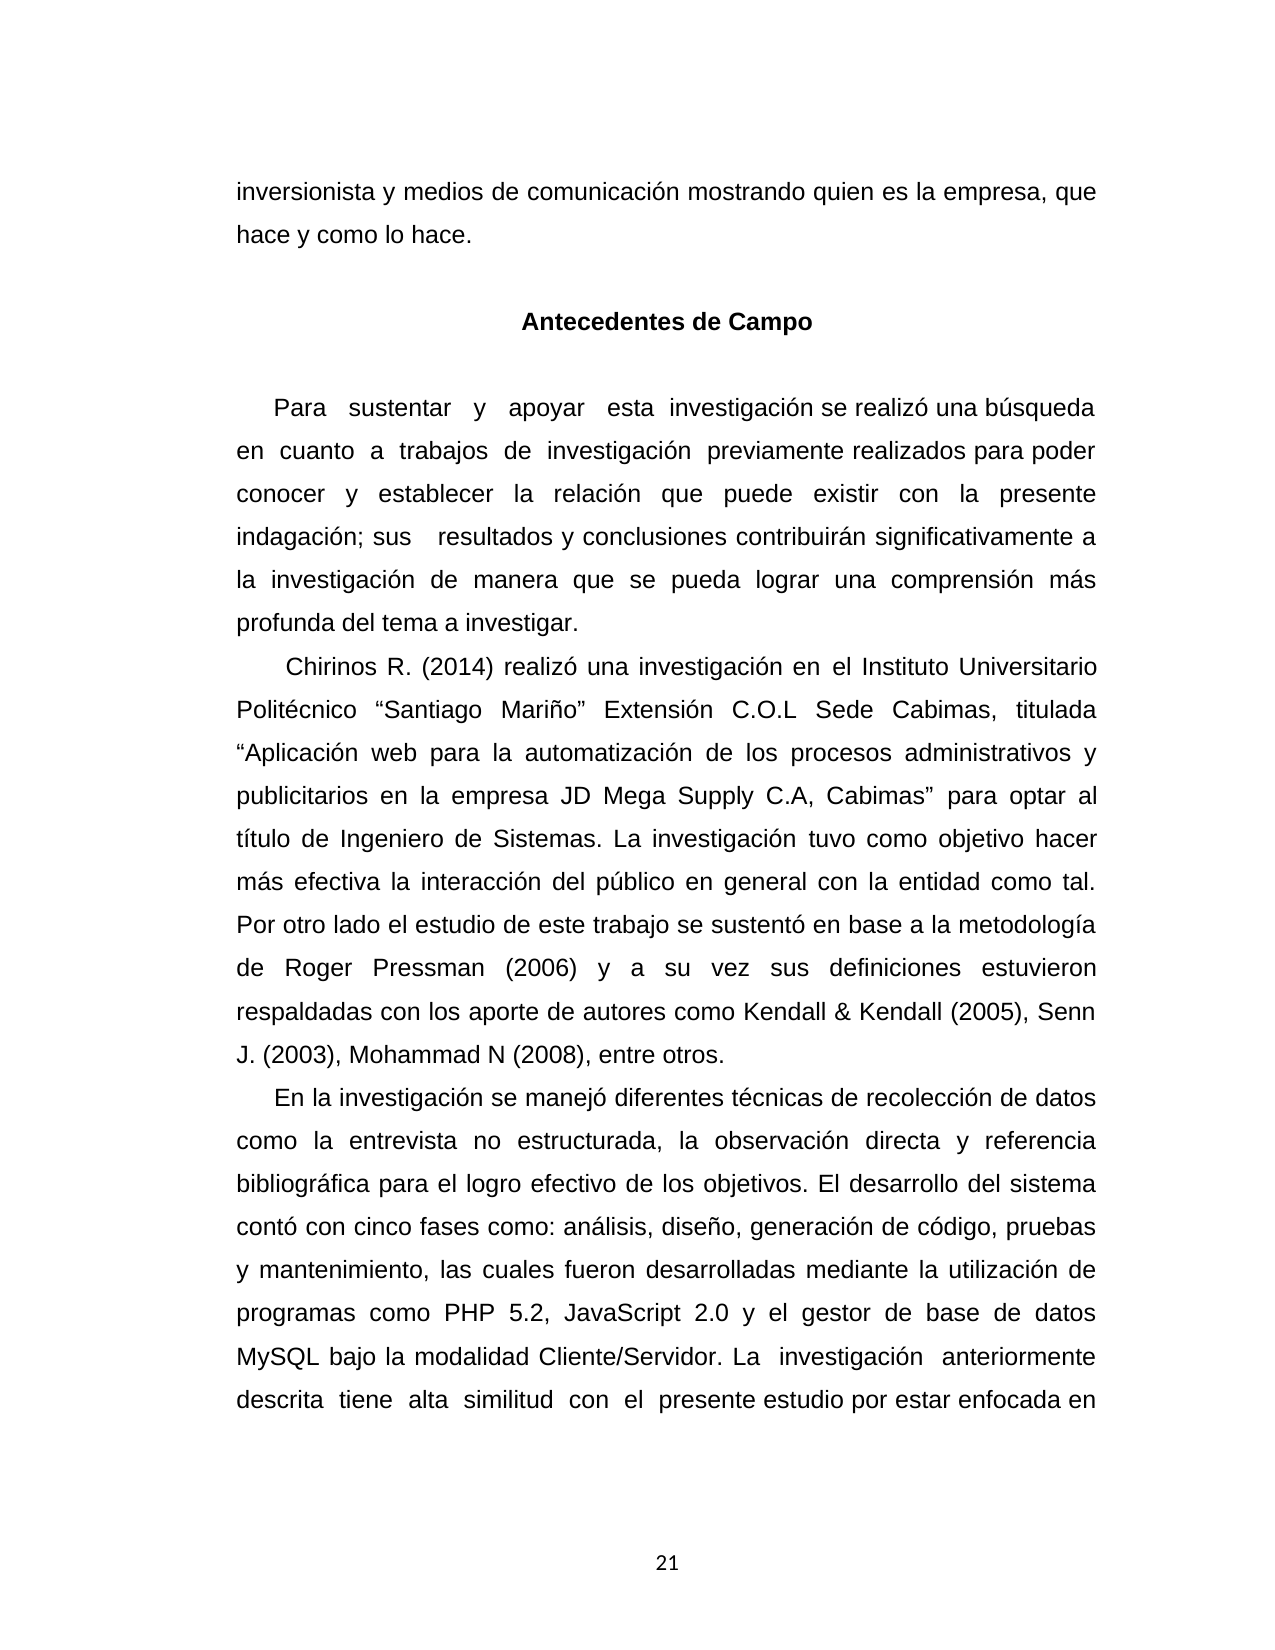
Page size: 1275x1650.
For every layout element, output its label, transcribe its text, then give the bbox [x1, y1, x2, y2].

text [236, 1083, 1098, 1413]
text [236, 177, 1098, 249]
text Para sustentar y apoyar esta investigación se realizó una búsqueda en cuanto a trabajos de investigación previamente realizados para poder conocer y establecer la relación que puede existir con la presente indagación; sus resultados y conclusiones contribuirán significativamente a la investigación de manera que se pueda lograr una comprensión más profunda del tema a investigar. [236, 393, 1098, 637]
text Antecedentes de Campo [236, 307, 1098, 335]
text Chirinos R. (2014) realizó una investigación en el Instituto Universitario Politécnico “Santiago Mariño” Extensión C.O.L Sede Cabimas, titulada “Aplicación web para la automatización de los procesos administrativos y publicitarios en la empresa JD Mega Supply C.A, Cabimas” para optar al título de Ingeniero de Sistemas. La investigación tuvo como objetivo hacer más efectiva la interacción del público en general con la entidad como tal. Por otro lado el estudio de este trabajo se sustentó en base a la metodología de Roger Pressman (2006) y a su vez sus definiciones estuvieron respaldadas con los aporte de autores como Kendall & Kendall (2005), Senn J. (2003), Mohammad N (2008), entre otros. [236, 652, 1098, 1068]
